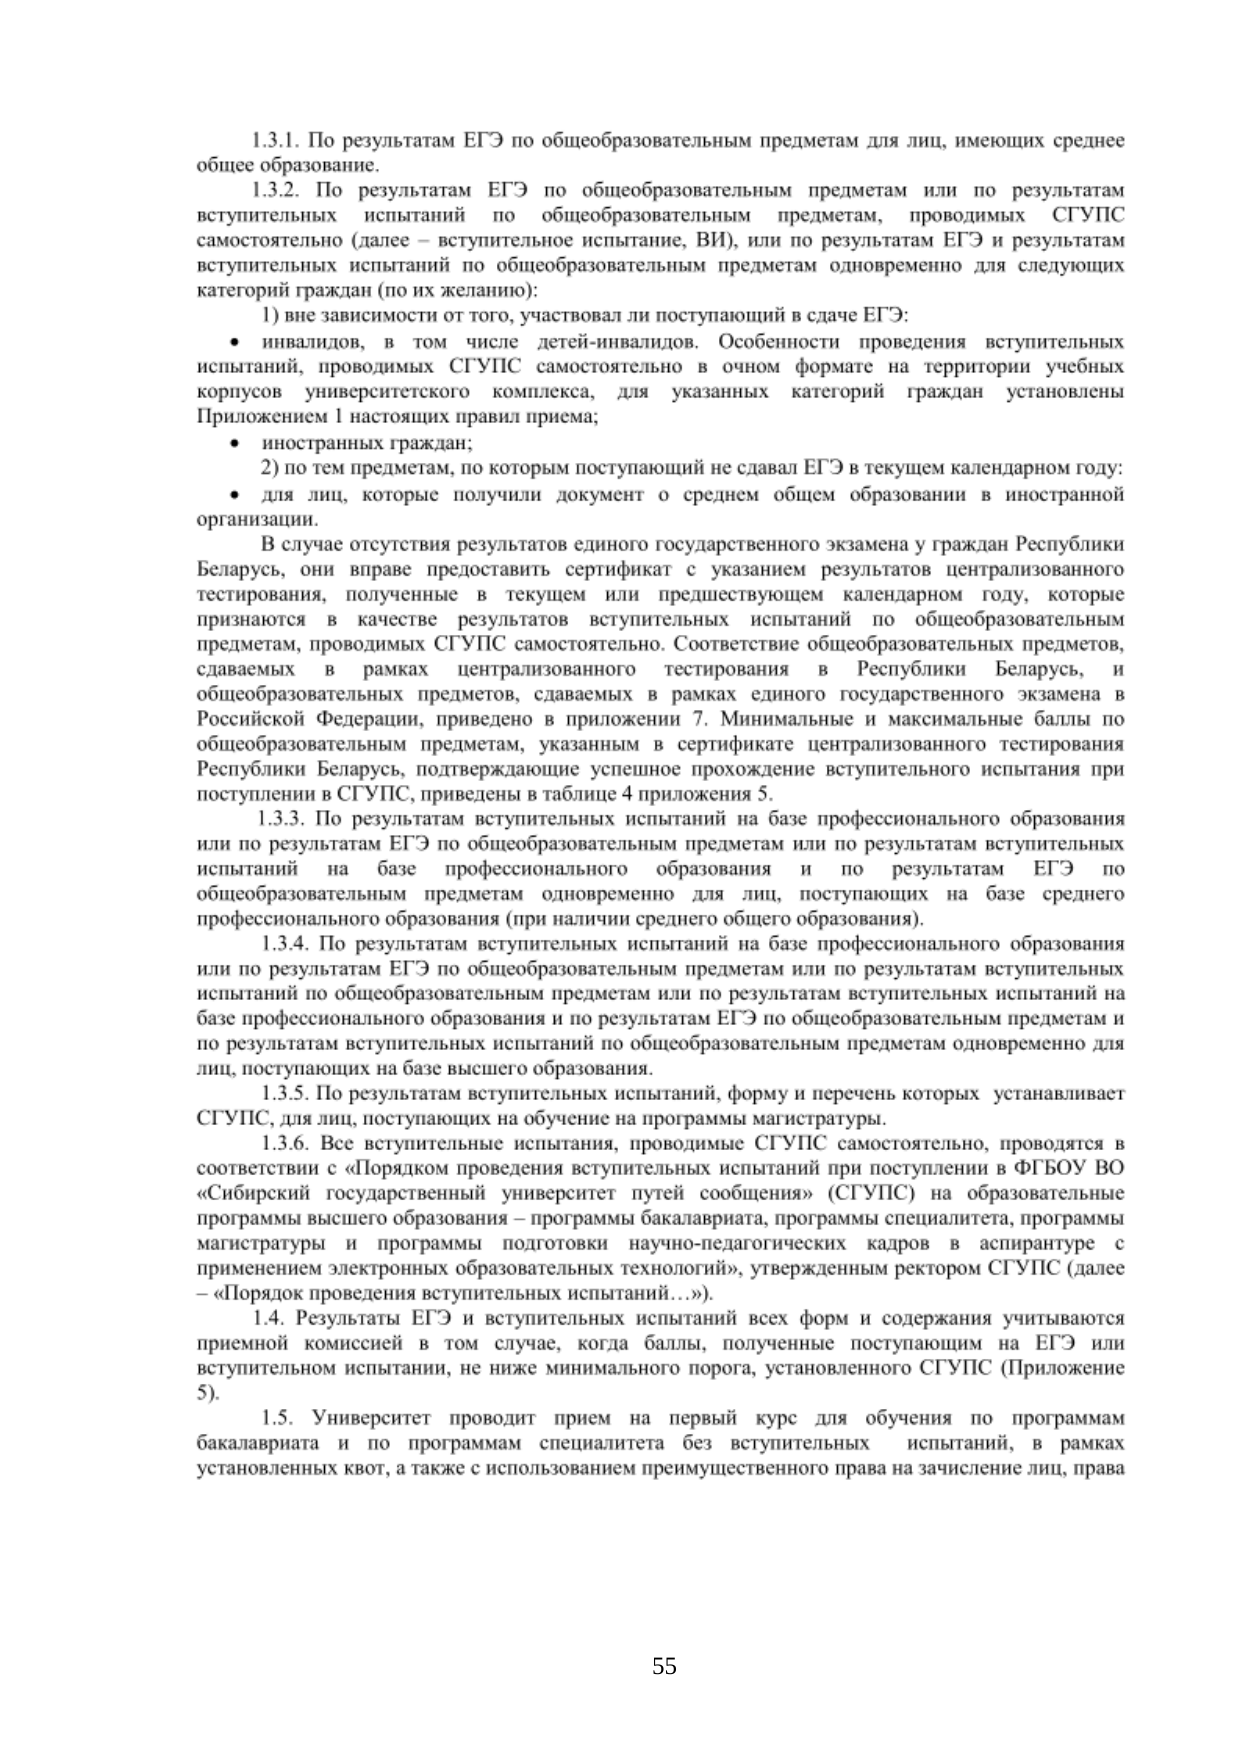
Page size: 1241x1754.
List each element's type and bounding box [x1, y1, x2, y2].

picture [177, 118, 1145, 1494]
